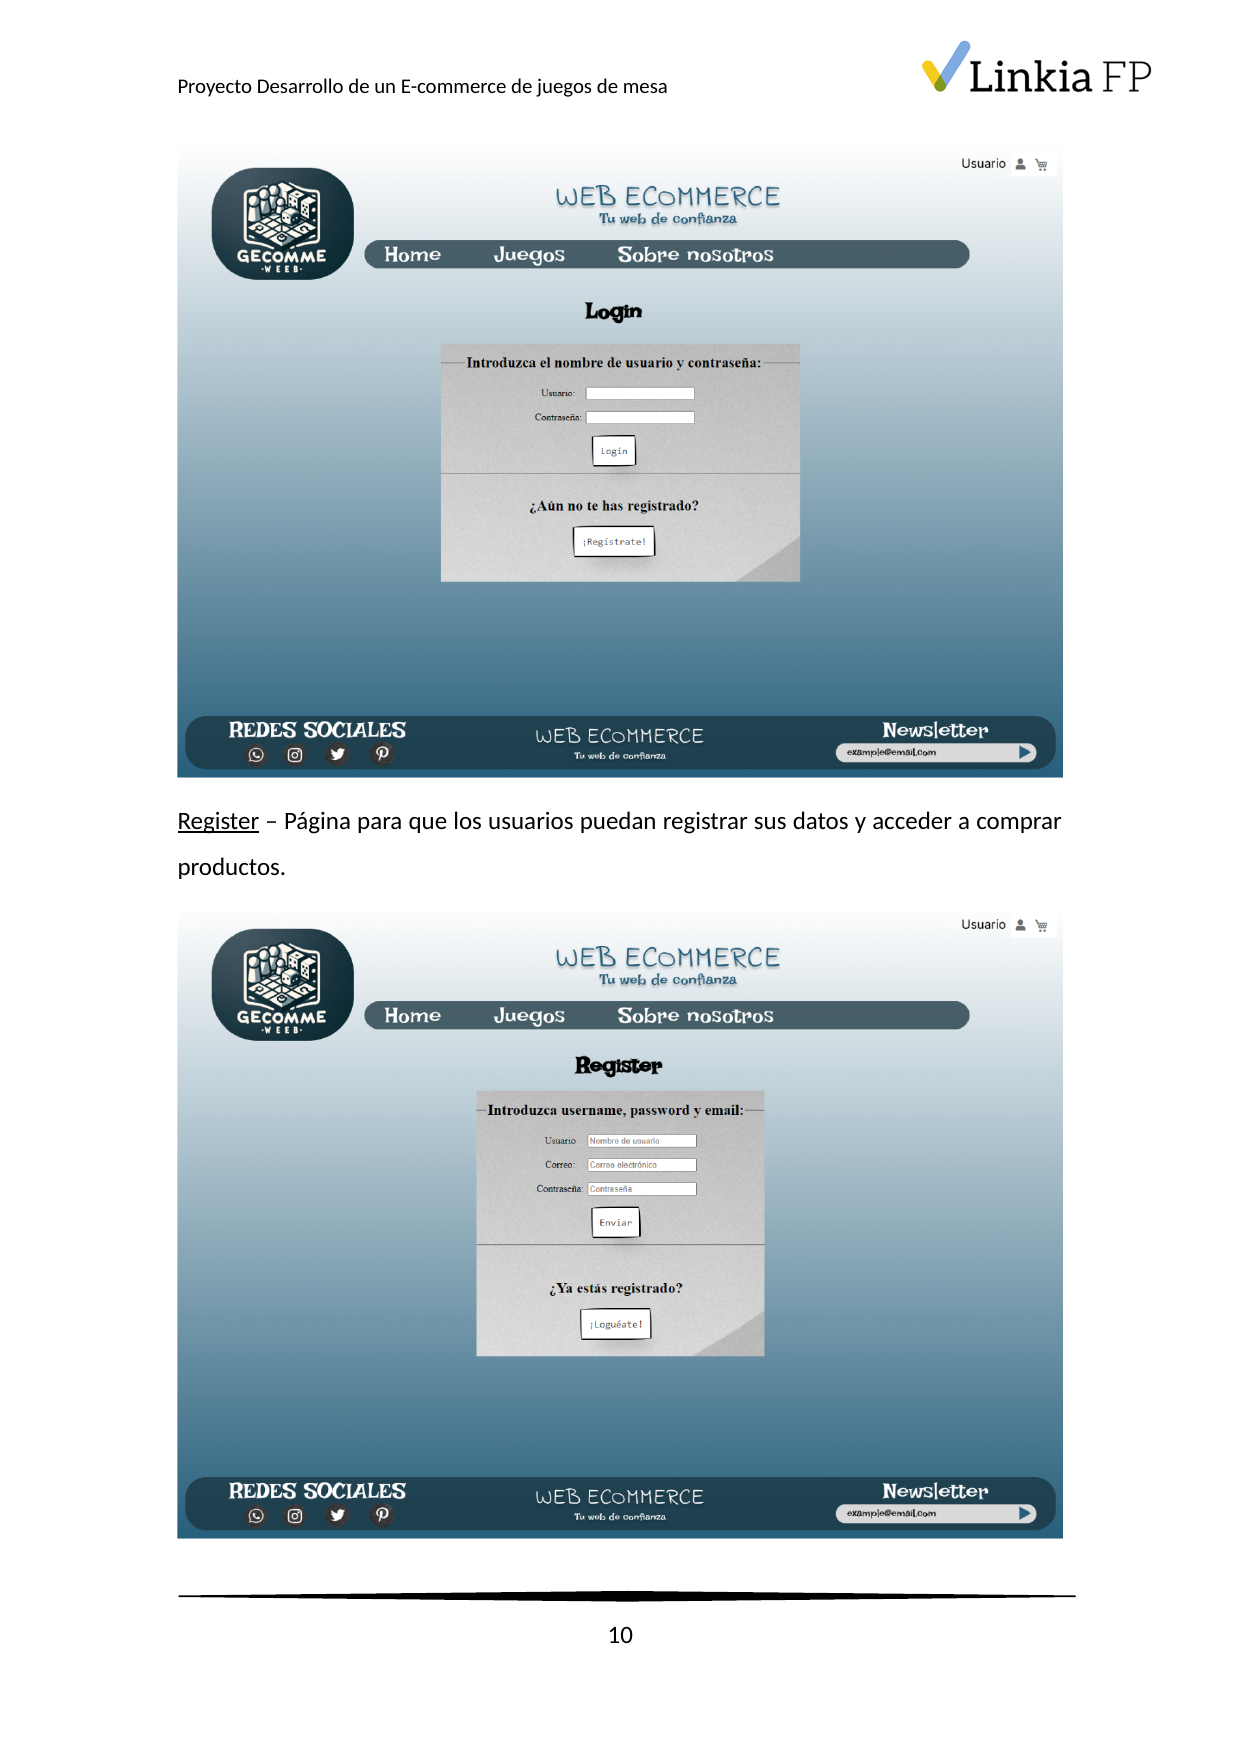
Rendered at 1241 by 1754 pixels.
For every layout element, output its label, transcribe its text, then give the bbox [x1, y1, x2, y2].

picture [914, 33, 1163, 101]
text Register – Página para que los usuarios puedan registrar sus datos y acceder a comprar productos. [177, 805, 1063, 881]
picture [177, 147, 1063, 778]
picture [177, 909, 1063, 1539]
